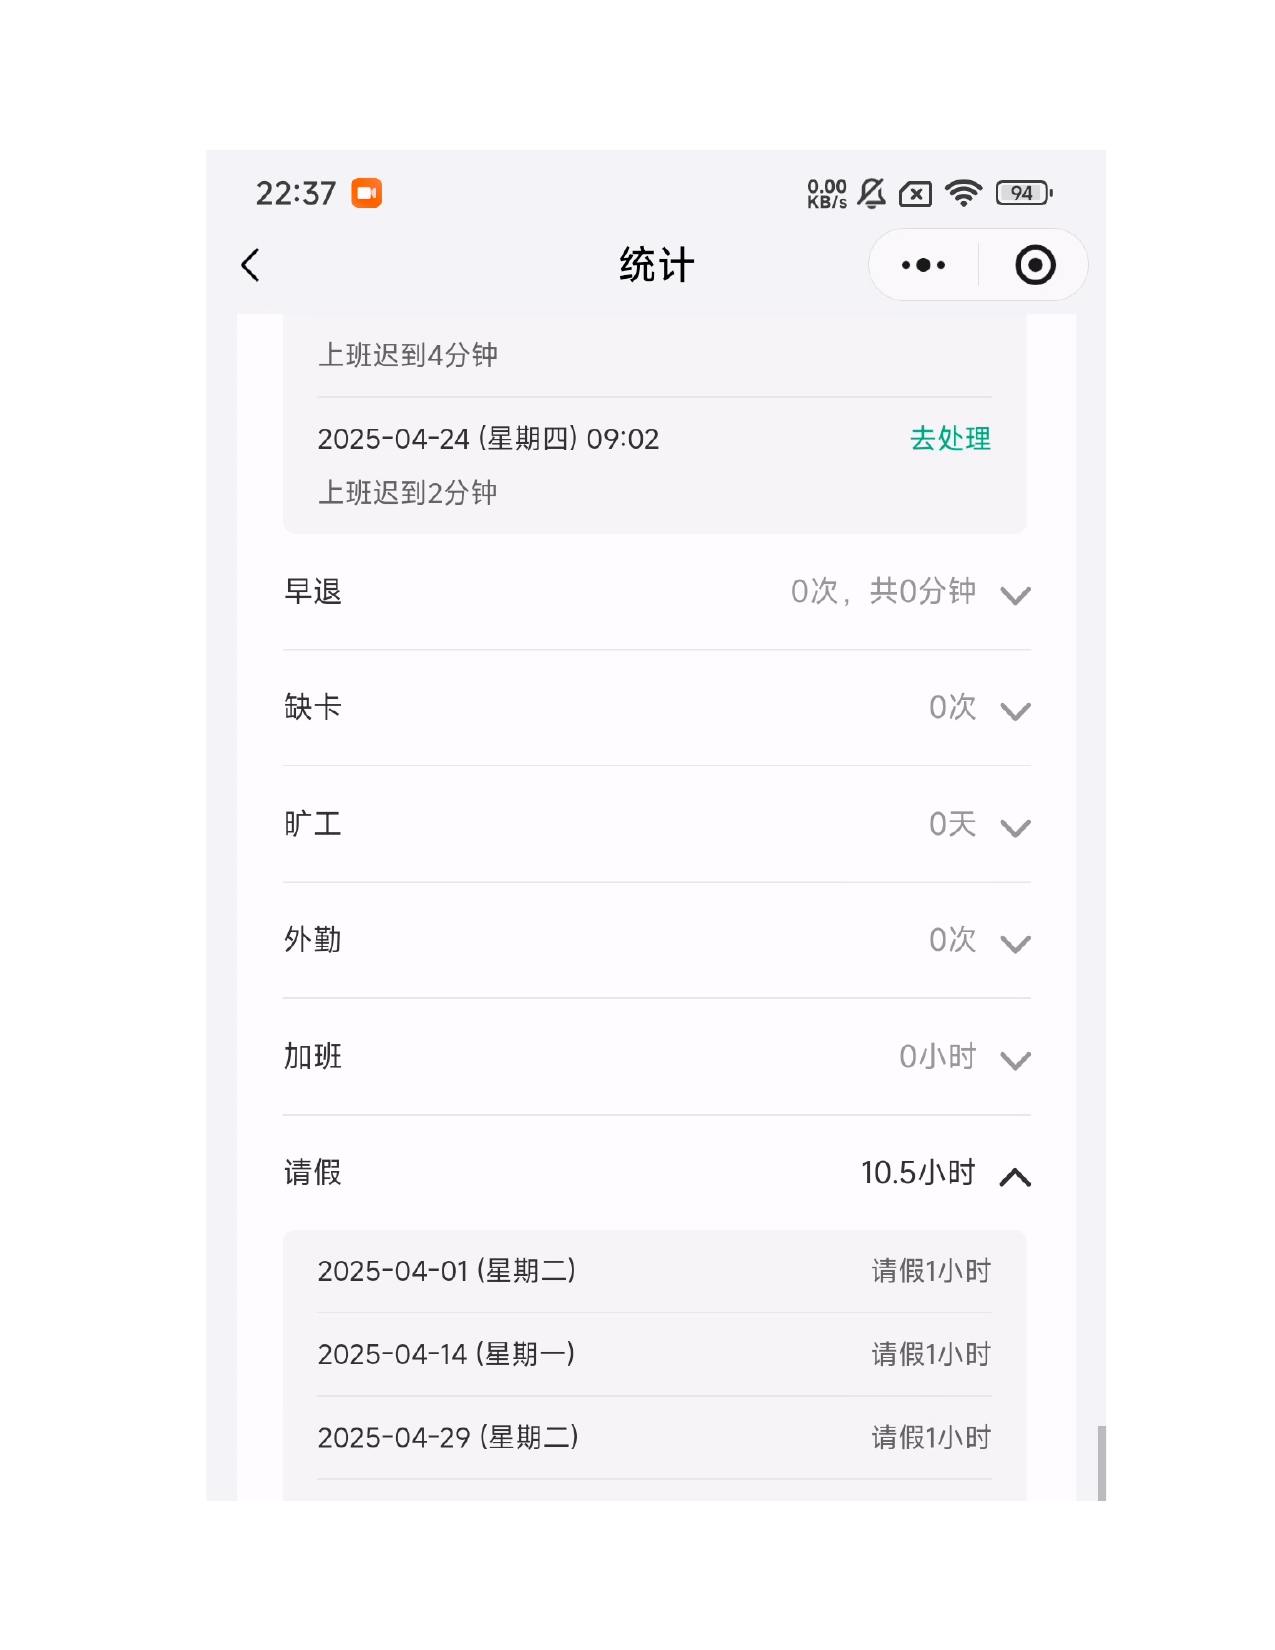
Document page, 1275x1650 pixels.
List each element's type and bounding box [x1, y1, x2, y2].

picture [206, 150, 1107, 1501]
